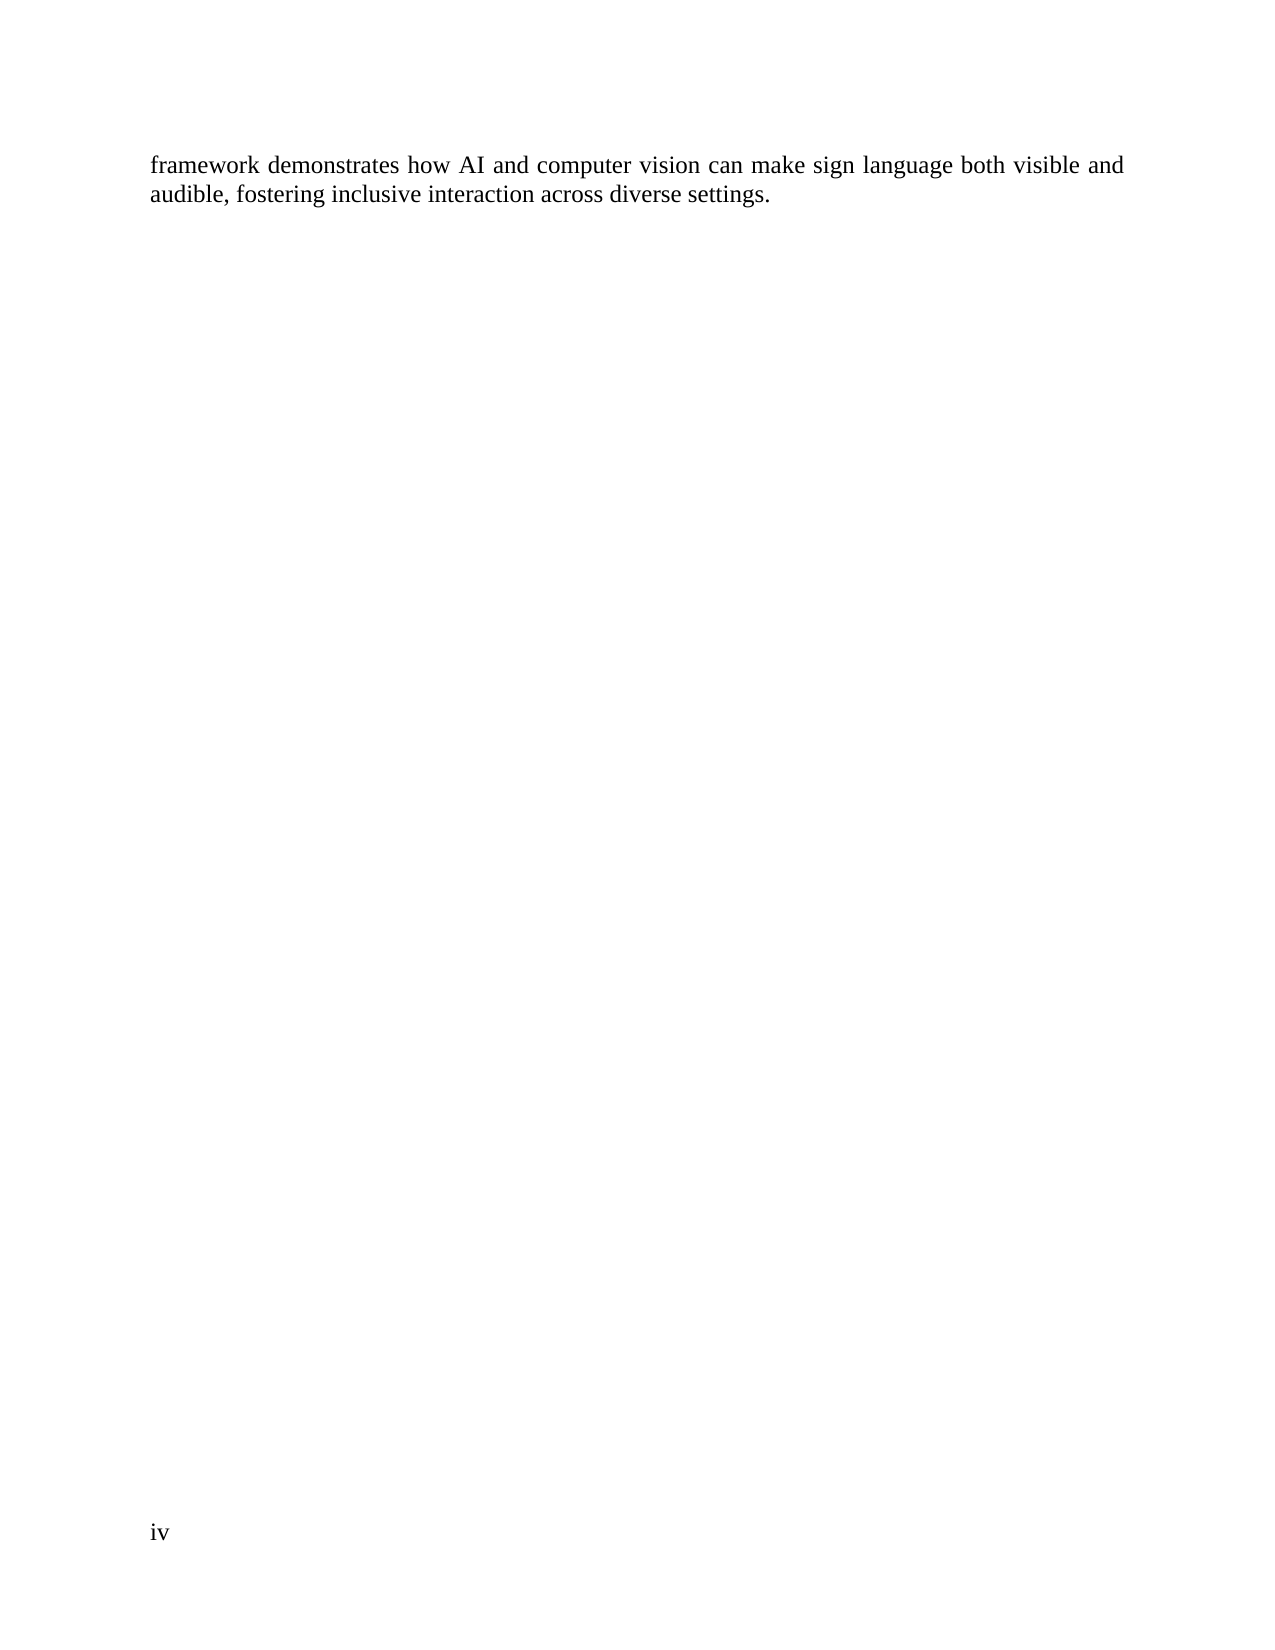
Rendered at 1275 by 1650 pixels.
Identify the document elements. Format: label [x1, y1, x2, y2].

text [150, 150, 1125, 207]
